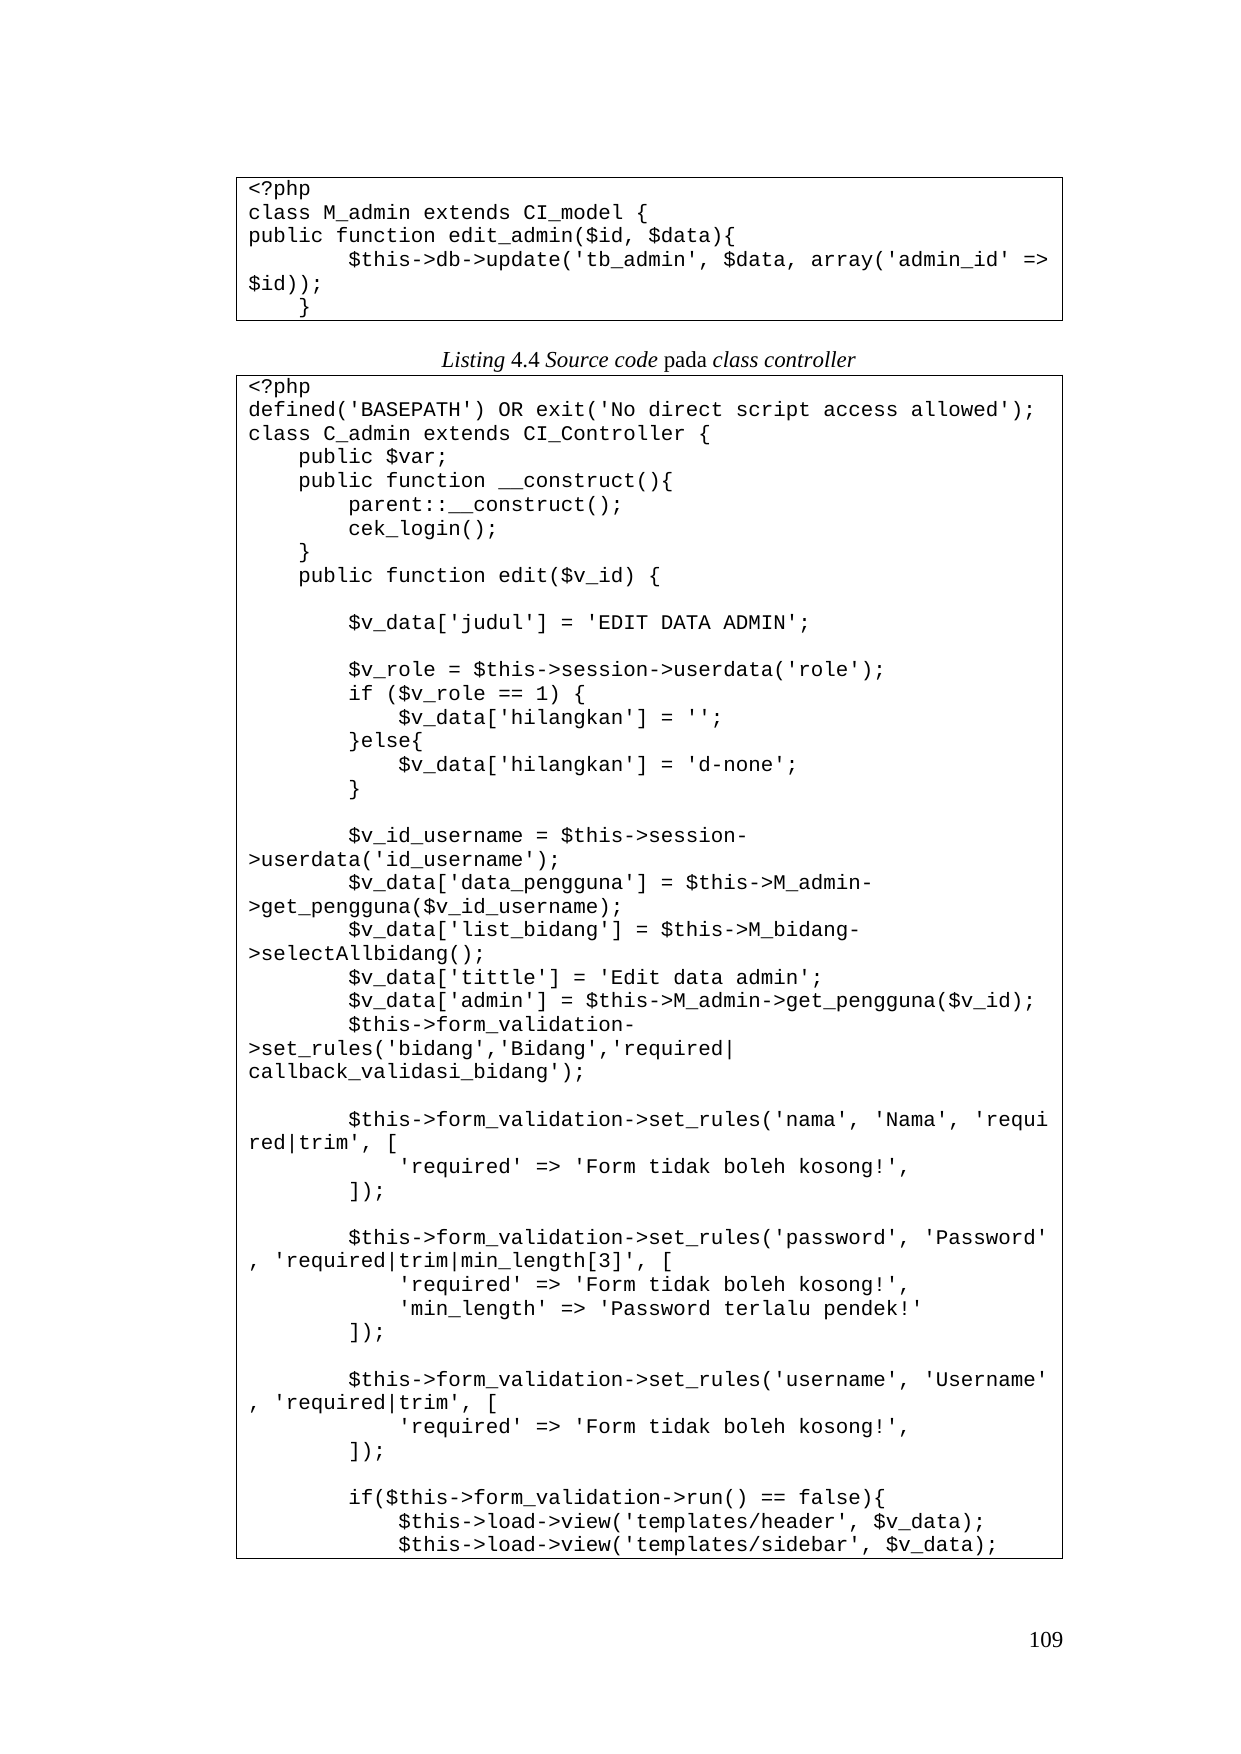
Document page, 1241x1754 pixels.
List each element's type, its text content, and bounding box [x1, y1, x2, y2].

list Listing 4.4 Source code pada class controller [236, 346, 1063, 372]
table_header <?php class M_admin extends CI_model { public function edit_admin($id, $data){ $this->db->update('tb_admin', $data, array('admin_id' => $id)); } [237, 178, 1062, 320]
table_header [237, 376, 1062, 1558]
